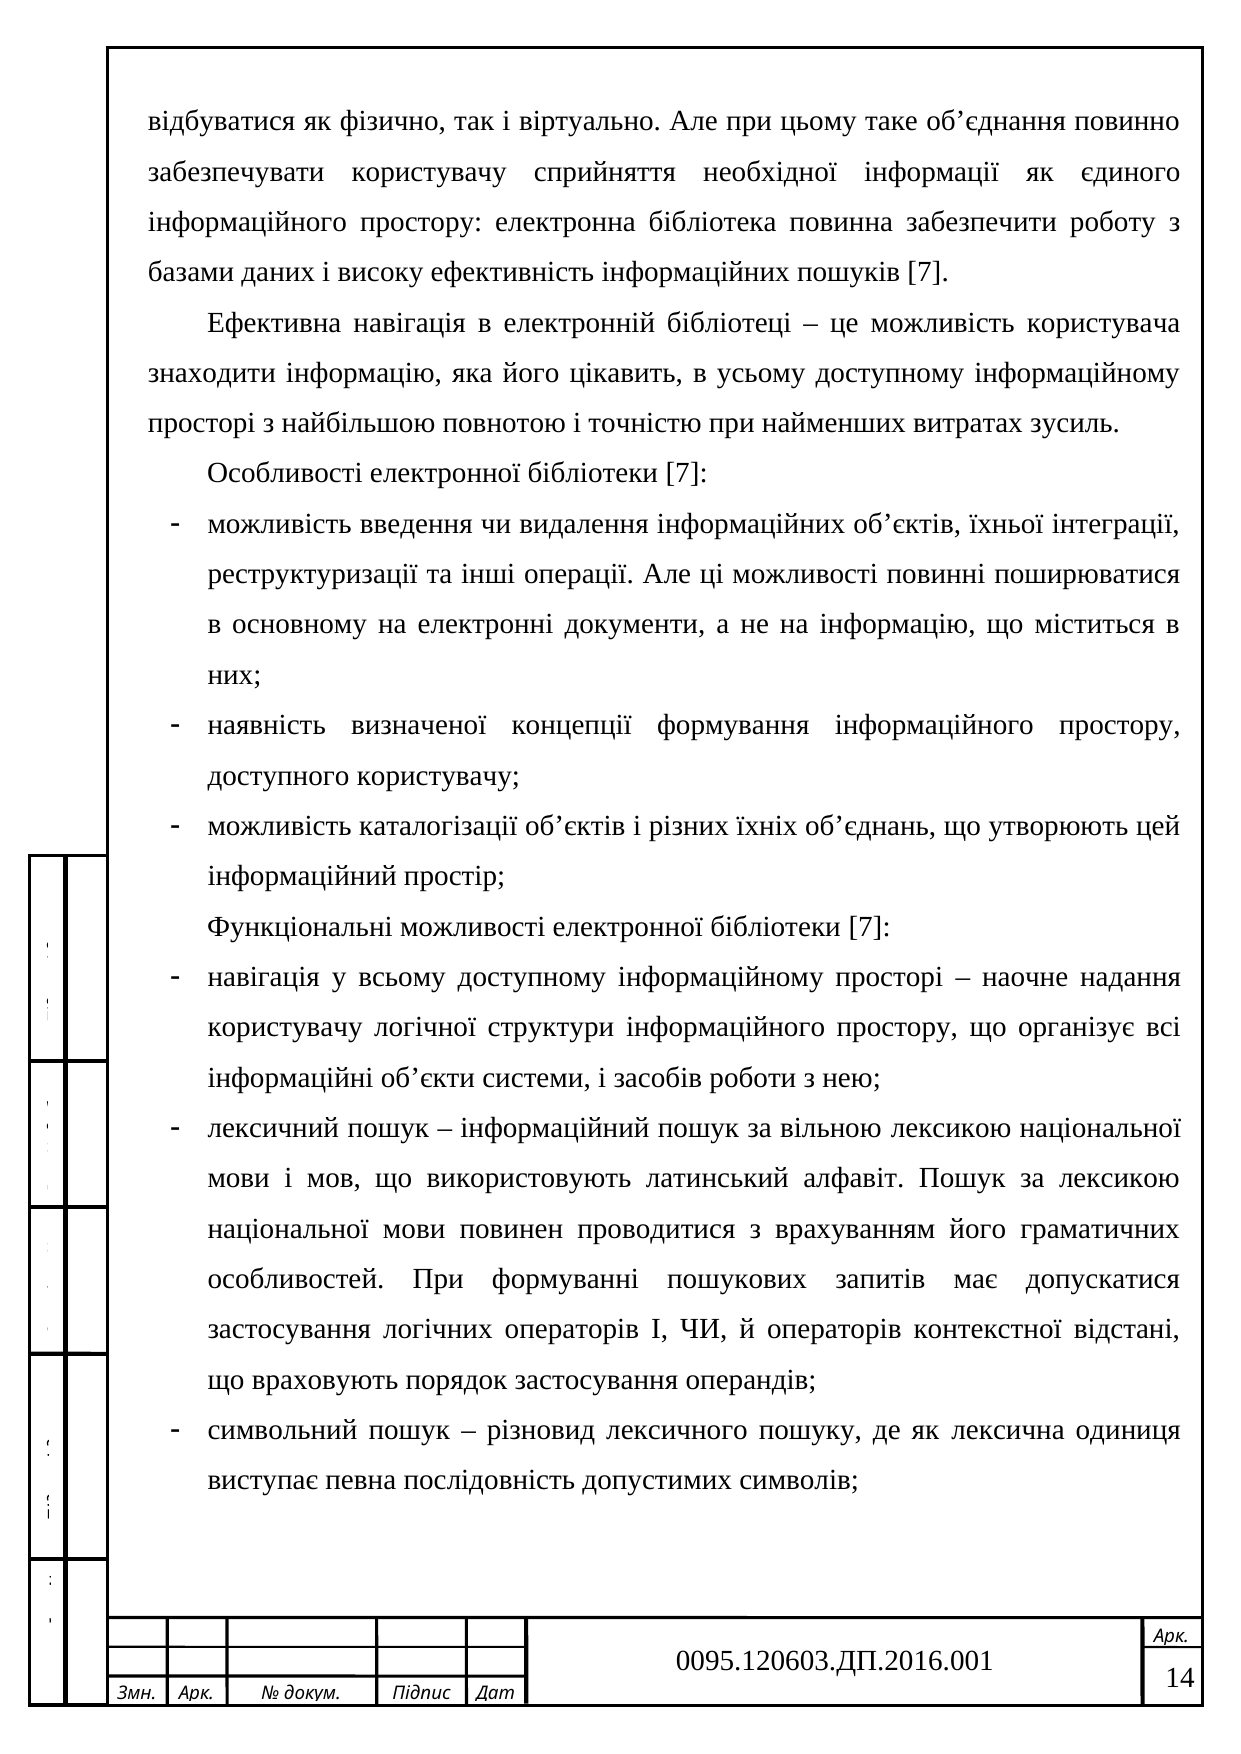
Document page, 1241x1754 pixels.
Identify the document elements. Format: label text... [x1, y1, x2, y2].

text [148, 103, 1181, 288]
list символьний пошук – різновид лексичного пошуку, де як лексична одиниця виступає певна послідовність допустимих символів; [170, 1412, 1181, 1496]
list можливість введення чи видалення інформаційних об’єктів, їхньої інтеграції, реструктуризації та інші операції. Але ці можливості повинні поширюватися в основному на електронні документи, а не на інформацію, що міститься в них; [170, 506, 1181, 691]
text Ефективна навігація в електронній бібліотеці – це можливість користувача знаходити інформацію, яка його цікавить, в усьому доступному інформаційному просторі з найбільшою повнотою і точністю при найменших витратах зусиль. [148, 305, 1181, 439]
list наявність визначеної концепції формування інформаційного простору, доступного користувачу; [170, 707, 1181, 791]
list можливість каталогізації об’єктів і різних їхніх об’єднань, що утворюють цей інформаційний простір; [170, 808, 1181, 892]
list навігація у всьому доступному інформаційному просторі – наочне надання користувачу логічної структури інформаційного простору, що організує всі інформаційні об’єкти системи, і засобів роботи з нею; [170, 959, 1181, 1093]
text Особливості електронної бібліотеки [7]: [148, 456, 1181, 489]
text Функціональні можливості електронної бібліотеки [7]: [148, 909, 1181, 942]
list лексичний пошук – інформаційний пошук за вільною лексикою національної мови і мов, що використовують латинський алфавіт. Пошук за лексикою національної мови повинен проводитися з врахуванням його граматичних особливостей. При формуванні пошукових запитів має допускатися застосування логічних операторів І, ЧИ, й операторів контекстної відстані, що враховують порядок застосування операндів; [170, 1110, 1181, 1395]
